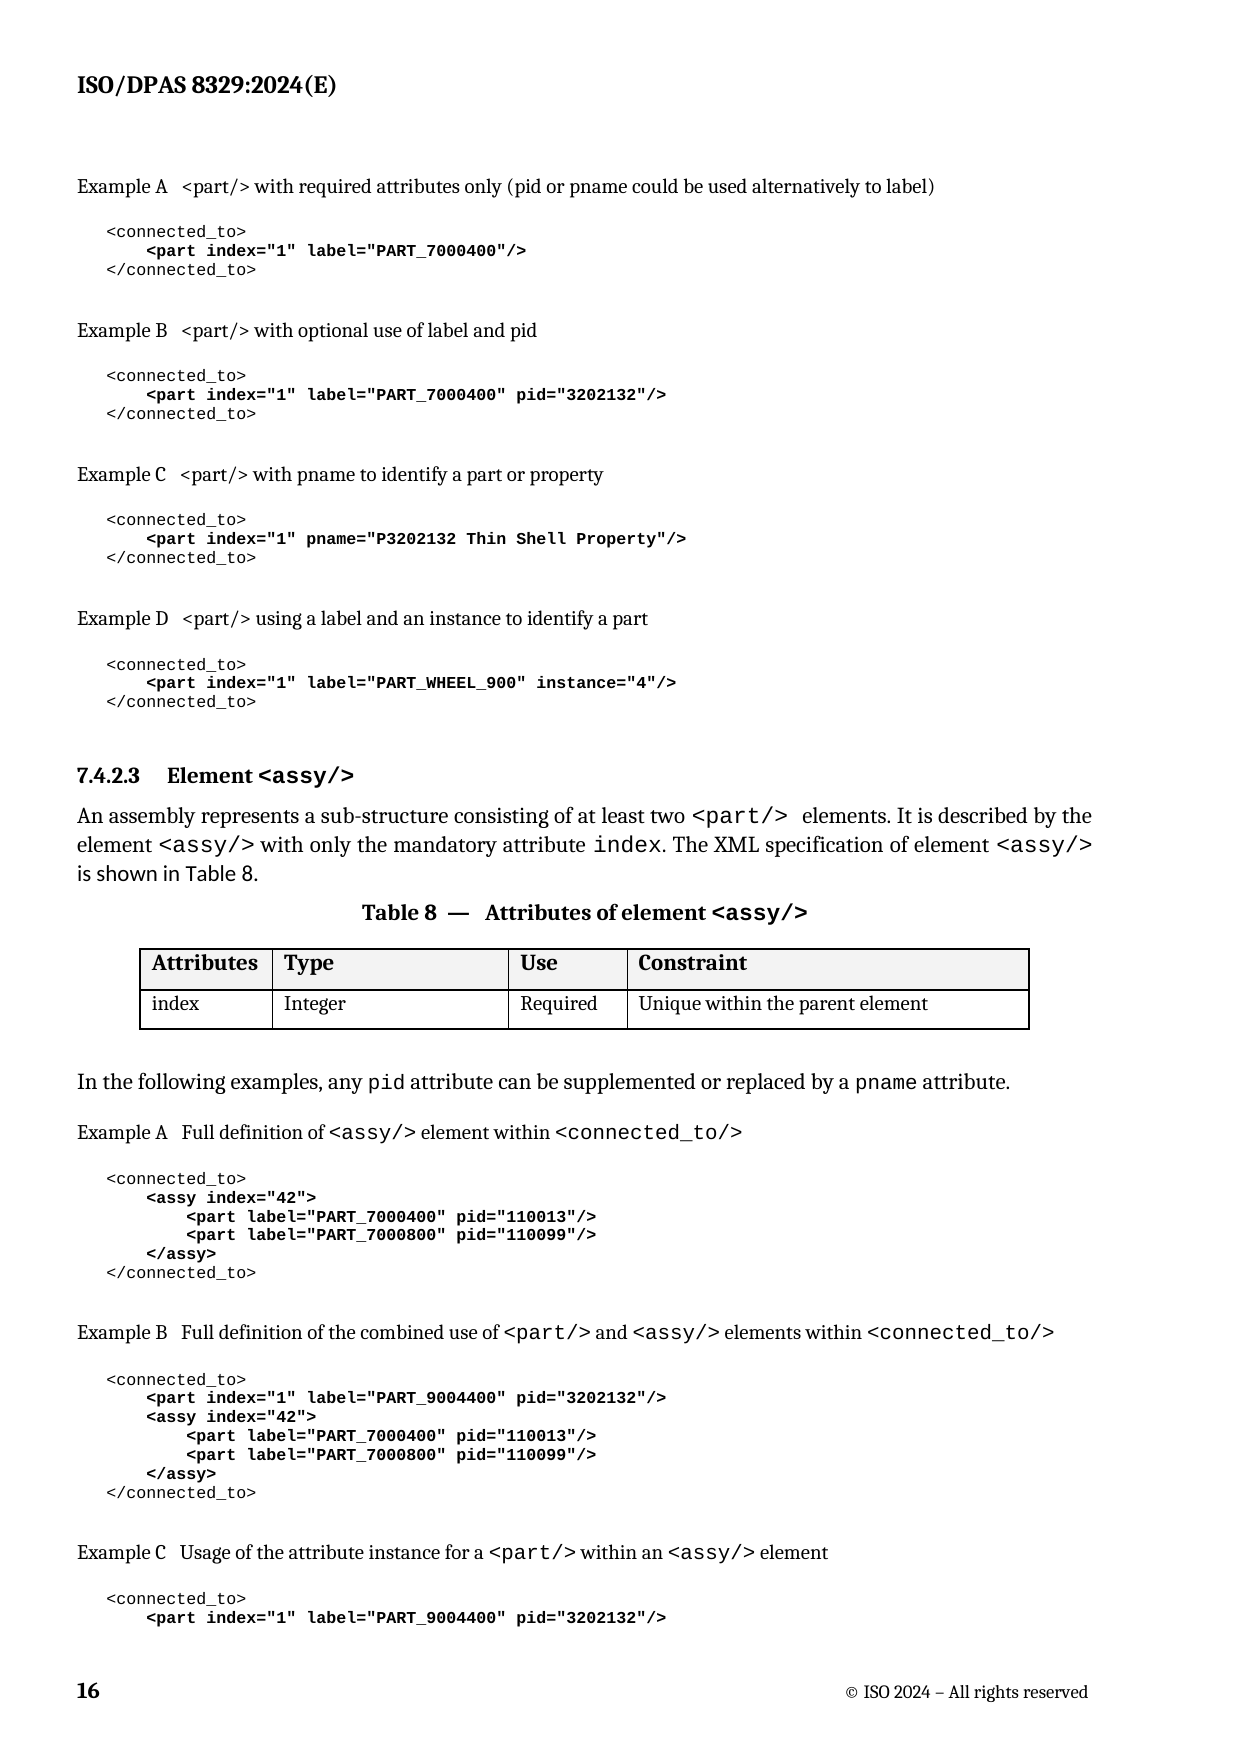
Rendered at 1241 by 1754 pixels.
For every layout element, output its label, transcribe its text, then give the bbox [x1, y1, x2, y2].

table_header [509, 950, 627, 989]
text <part label="PART_7000800" pid="110099"/> [94, 1227, 1075, 1246]
text In the following examples, any pid attribute can be supplemented or replaced by a pname attribute. [77, 1068, 1092, 1095]
text <part index="1" label="PART_9004400" pid="3202132"/> [94, 1609, 1075, 1628]
text <part label="PART_7000400" pid="110013"/> [94, 1428, 1075, 1446]
text <part label="PART_7000400" pid="110013"/> [94, 1208, 1075, 1227]
text Example D <part/> using a label and an instance to identify a part [77, 606, 1092, 631]
text Example C Usage of the attribute instance for a <part/> within an <assy/> element [77, 1541, 1092, 1566]
text <connected_to> [94, 656, 1075, 675]
text </connected_to> [94, 1484, 1075, 1503]
text <part index="1" label="PART_7000400"/> [94, 243, 1075, 262]
text <connected_to> [94, 1170, 1075, 1189]
text <part index="1" label="PART_WHEEL_900" instance="4"/> [94, 675, 1075, 694]
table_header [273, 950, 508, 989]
text <assy index="42"> [94, 1189, 1075, 1208]
text <connected_to> [94, 368, 1075, 387]
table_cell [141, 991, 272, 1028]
text <part index="1" label="PART_9004400" pid="3202132"/> [94, 1390, 1075, 1409]
text </connected_to> [94, 1265, 1075, 1283]
text </assy> [94, 1246, 1075, 1265]
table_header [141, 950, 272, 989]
subtitle Element <assy/> [77, 763, 1092, 790]
text Example A Full definition of <assy/> element within <connected_to/> [77, 1120, 1092, 1145]
text </connected_to> [94, 694, 1075, 713]
text Example B Full definition of the combined use of <part/> and <assy/> elements within <connected_to/> [77, 1321, 1092, 1346]
text </connected_to> [94, 262, 1075, 280]
text <part index="1" pname="P3202132 Thin Shell Property"/> [94, 531, 1075, 550]
text </connected_to> [94, 550, 1075, 568]
text Example A <part/> with required attributes only (pid or pname could be used alternatively to label) [77, 174, 1092, 199]
text Example C <part/> with pname to identify a part or property [77, 462, 1092, 487]
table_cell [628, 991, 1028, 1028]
text </connected_to> [94, 406, 1075, 424]
text <connected_to> [94, 1591, 1075, 1609]
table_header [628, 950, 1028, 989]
text <part label="PART_7000800" pid="110099"/> [94, 1446, 1075, 1465]
text <connected_to> [94, 512, 1075, 531]
text Table 8 — Attributes of element <assy/> [77, 900, 1092, 927]
text Example B <part/> with optional use of label and pid [77, 318, 1092, 343]
text </assy> [94, 1465, 1075, 1484]
text <connected_to> [94, 1371, 1075, 1390]
text An assembly represents a sub-structure consisting of at least two <part/> elements. It is described by the element <assy/> with only the mandatory attribute index. The XML specification of element <assy/> is shown in Table 8. [77, 803, 1092, 887]
text <assy index="42"> [94, 1409, 1075, 1428]
text <part index="1" label="PART_7000400" pid="3202132"/> [94, 387, 1075, 406]
text <connected_to> [94, 224, 1075, 243]
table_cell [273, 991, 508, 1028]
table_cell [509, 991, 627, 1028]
